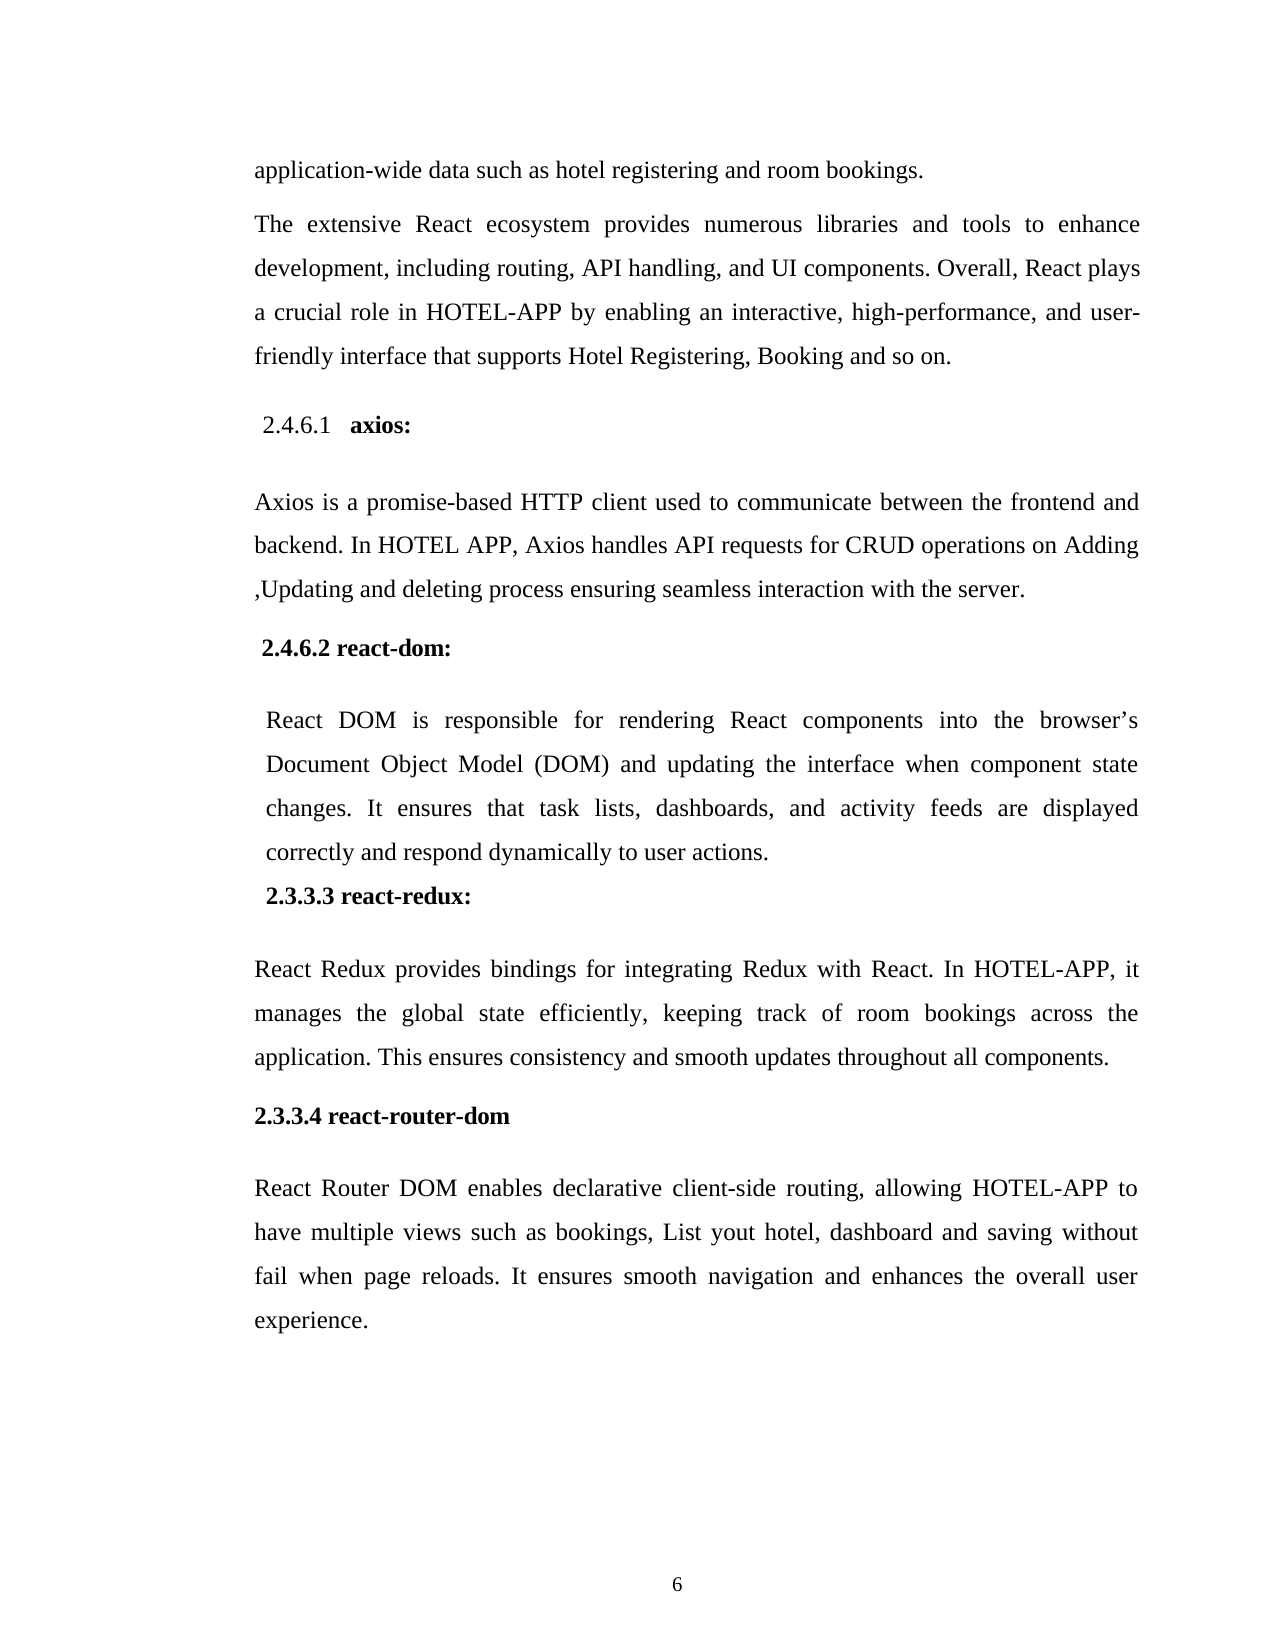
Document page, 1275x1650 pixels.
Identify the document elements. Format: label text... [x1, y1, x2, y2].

text Axios is a promise-based HTTP client used to communicate between the frontend and backend. In HOTEL APP, Axios handles API requests for CRUD operations on Adding ,Updating and deleting process ensuring seamless interaction with the server. [254, 487, 1140, 603]
subtitle 2.3.3.4 react-router-dom [254, 1101, 1200, 1130]
text The extensive React ecosystem provides numerous libraries and tools to enhance development, including routing, API handling, and UI components. Overall, React plays a crucial role in HOTEL-APP by enabling an interactive, high-performance, and user-friendly interface that supports Hotel Registering, Booking and so on. [254, 209, 1141, 370]
text application-wide data such as hotel registering and room bookings. [254, 156, 1200, 184]
subtitle 2.4.6.2 react-dom: [230, 633, 1200, 662]
text 2.4.6.1 axios: [254, 410, 1141, 438]
text React Router DOM enables declarative client-side routing, allowing HOTEL-APP to have multiple views such as bookings, List yout hotel, dashboard and saving without fail when page reloads. It ensures smooth navigation and enhances the overall user experience. [254, 1173, 1139, 1334]
text React DOM is responsible for rendering React components into the browser’s Document Object Model (DOM) and updating the interface when component state changes. It ensures that task lists, dashboards, and activity feeds are displayed correctly and respond dynamically to user actions. [266, 706, 1139, 866]
text React Redux provides bindings for integrating Redux with React. In HOTEL-APP, it manages the global state efficiently, keeping track of room bookings across the application. This ensures consistency and smooth updates throughout all components. [254, 954, 1139, 1070]
text 2.3.3.3 react-redux: [266, 881, 1139, 910]
